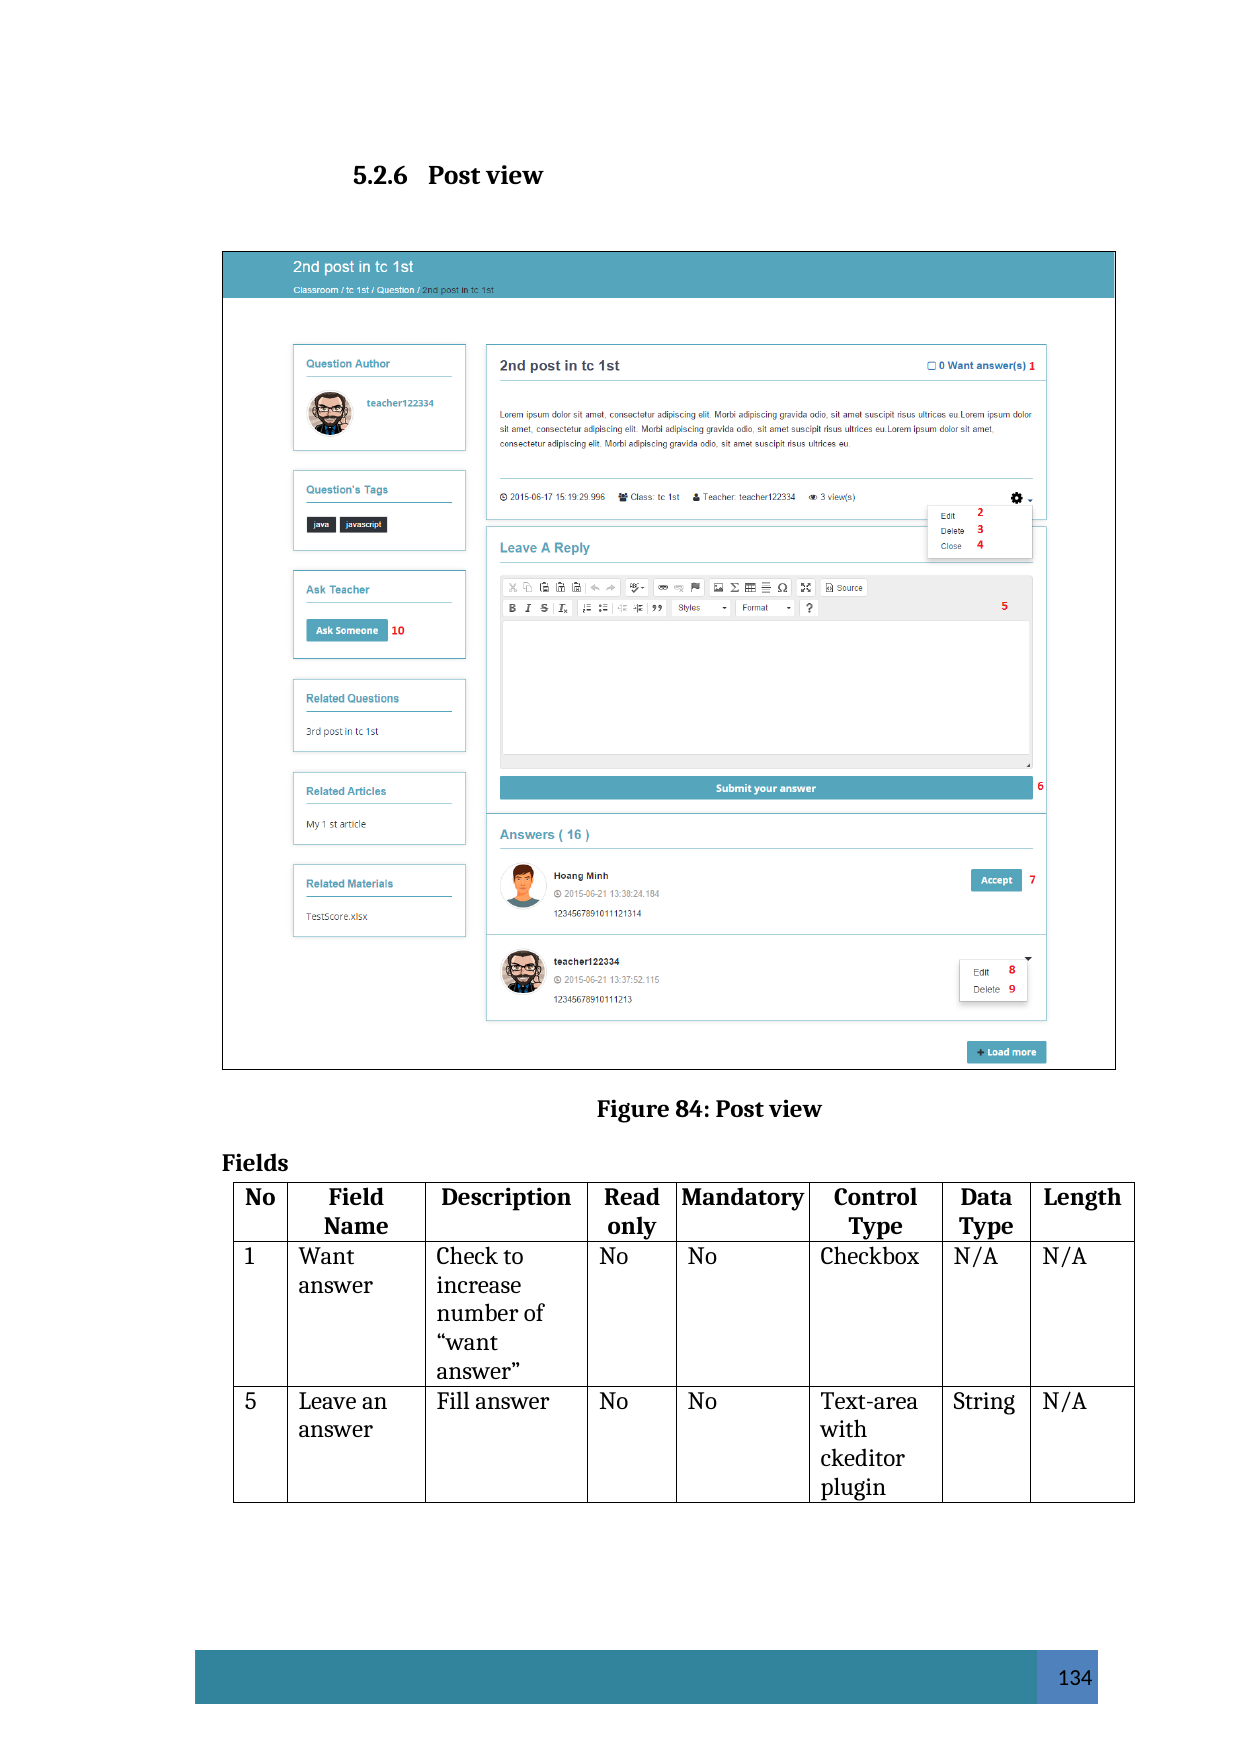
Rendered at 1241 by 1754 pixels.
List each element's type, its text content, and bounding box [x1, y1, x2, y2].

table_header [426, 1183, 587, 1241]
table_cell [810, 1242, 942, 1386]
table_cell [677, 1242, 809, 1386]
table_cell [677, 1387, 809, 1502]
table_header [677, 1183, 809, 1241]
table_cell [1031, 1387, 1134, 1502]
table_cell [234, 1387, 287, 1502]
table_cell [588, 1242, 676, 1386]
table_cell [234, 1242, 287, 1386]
subtitle Post view [353, 160, 1122, 191]
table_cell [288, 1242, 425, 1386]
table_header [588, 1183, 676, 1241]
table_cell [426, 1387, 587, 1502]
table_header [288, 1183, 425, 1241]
text Figure 84: Post view [222, 1095, 1122, 1124]
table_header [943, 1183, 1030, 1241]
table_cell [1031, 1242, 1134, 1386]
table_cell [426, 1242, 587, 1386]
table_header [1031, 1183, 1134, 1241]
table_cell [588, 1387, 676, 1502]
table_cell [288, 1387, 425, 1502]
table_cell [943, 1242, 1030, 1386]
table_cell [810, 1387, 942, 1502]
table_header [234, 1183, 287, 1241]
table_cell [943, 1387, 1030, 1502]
text Fields [222, 1149, 1122, 1178]
picture [223, 252, 1115, 1069]
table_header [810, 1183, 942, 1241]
